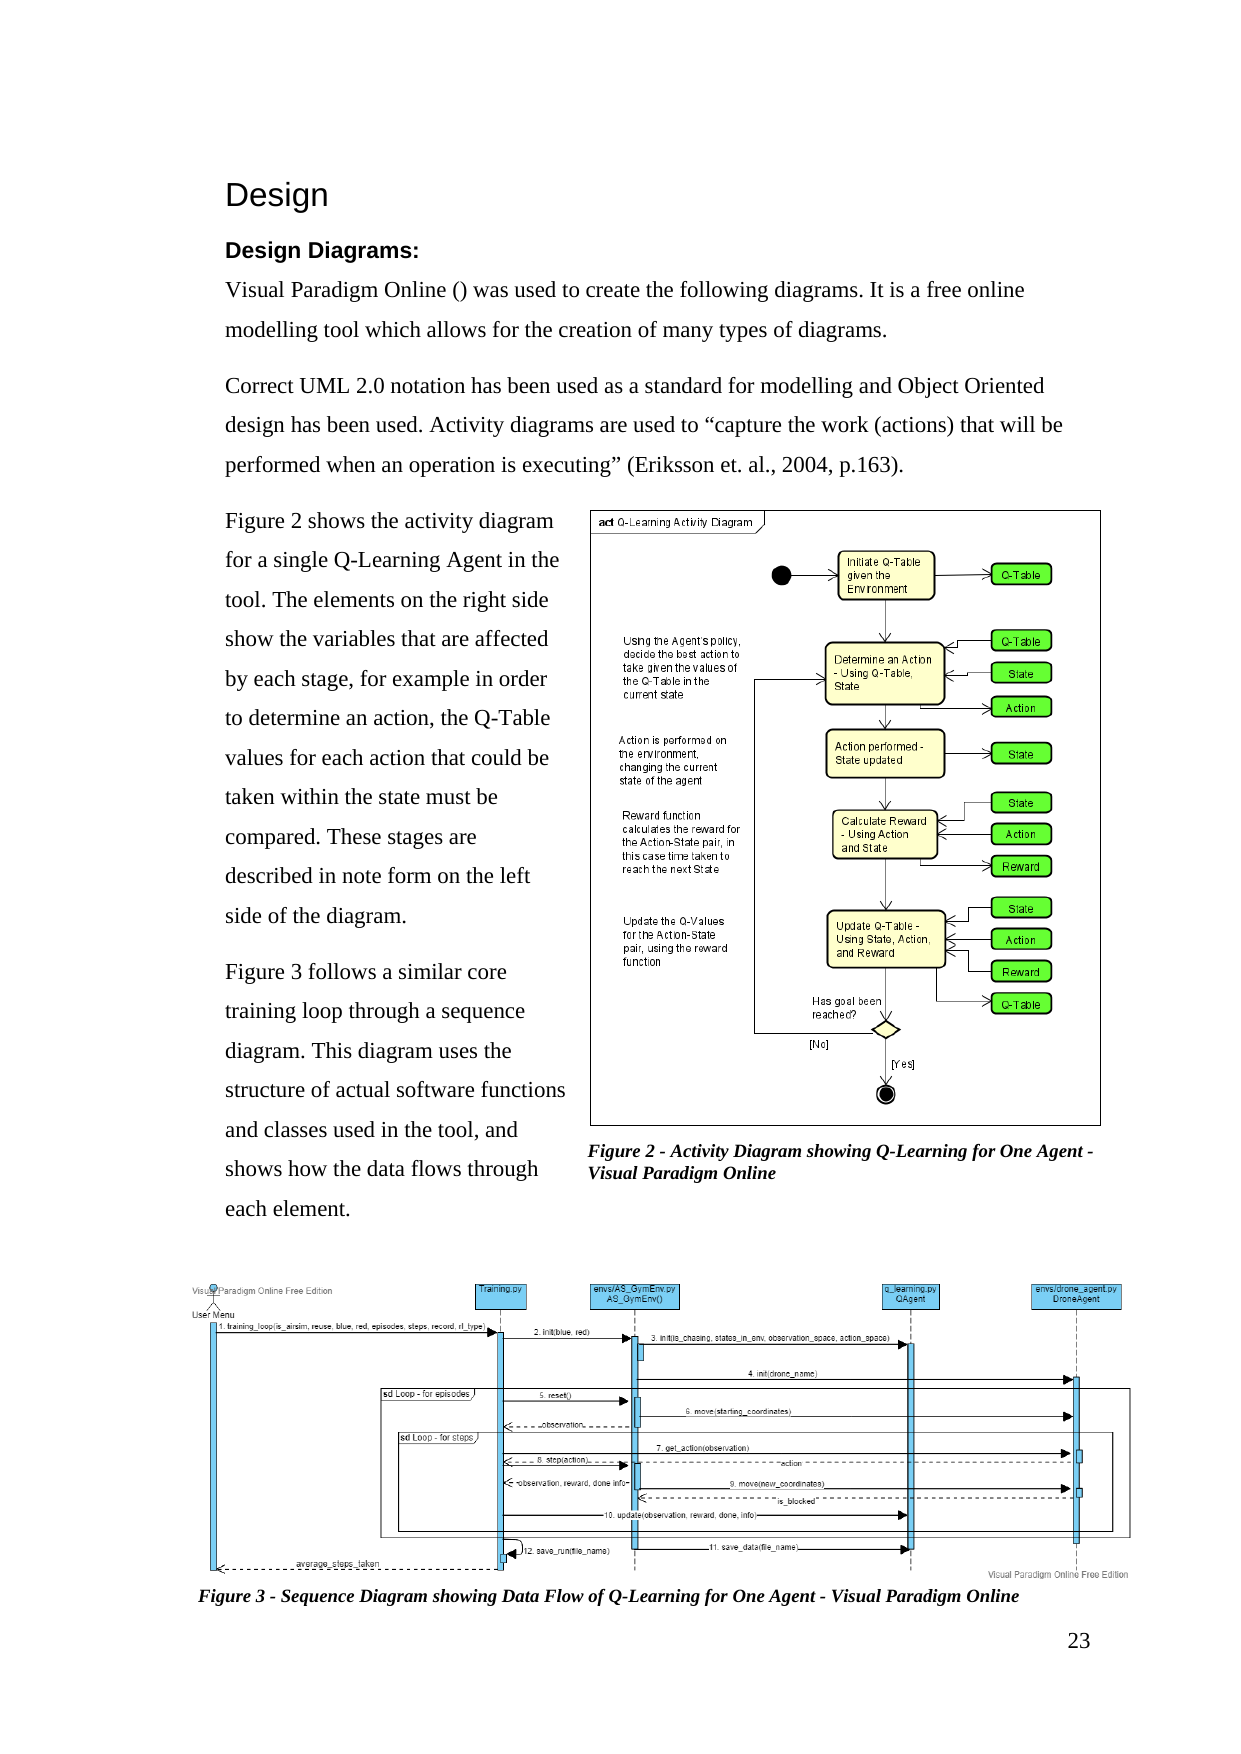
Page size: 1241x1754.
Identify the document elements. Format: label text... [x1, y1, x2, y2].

text Figure 3 follows a similar core training loop through a sequence diagram. This diagram uses the structure of actual software functions and classes used in the tool, and shows how the data flows through each element. [225, 958, 1090, 1221]
subtitle Design Diagrams: [225, 237, 1090, 263]
text Visual Paradigm Online () was used to create the following diagrams. It is a free online modelling tool which allows for the creation of many types of diagrams. [225, 276, 1090, 342]
picture [187, 1282, 1132, 1581]
subtitle Design [225, 175, 1090, 213]
picture [587, 508, 1105, 1131]
text Correct UML 2.0 notation has been used as a standard for modelling and Object Oriented design has been used. Activity diagrams are used to “capture the work (actions) that will be performed when an operation is executing” (Eriksson et. al., 2004, p.163). [225, 372, 1090, 477]
text Figure 2 shows the activity diagram for a single Q-Learning Agent in the tool. The elements on the right side show the variables that are affected by each stage, for example in order to determine an action, the Q-Table values for each action that could be taken within the state must be compared. These stages are described in note form on the left side of the diagram. [225, 507, 1090, 928]
